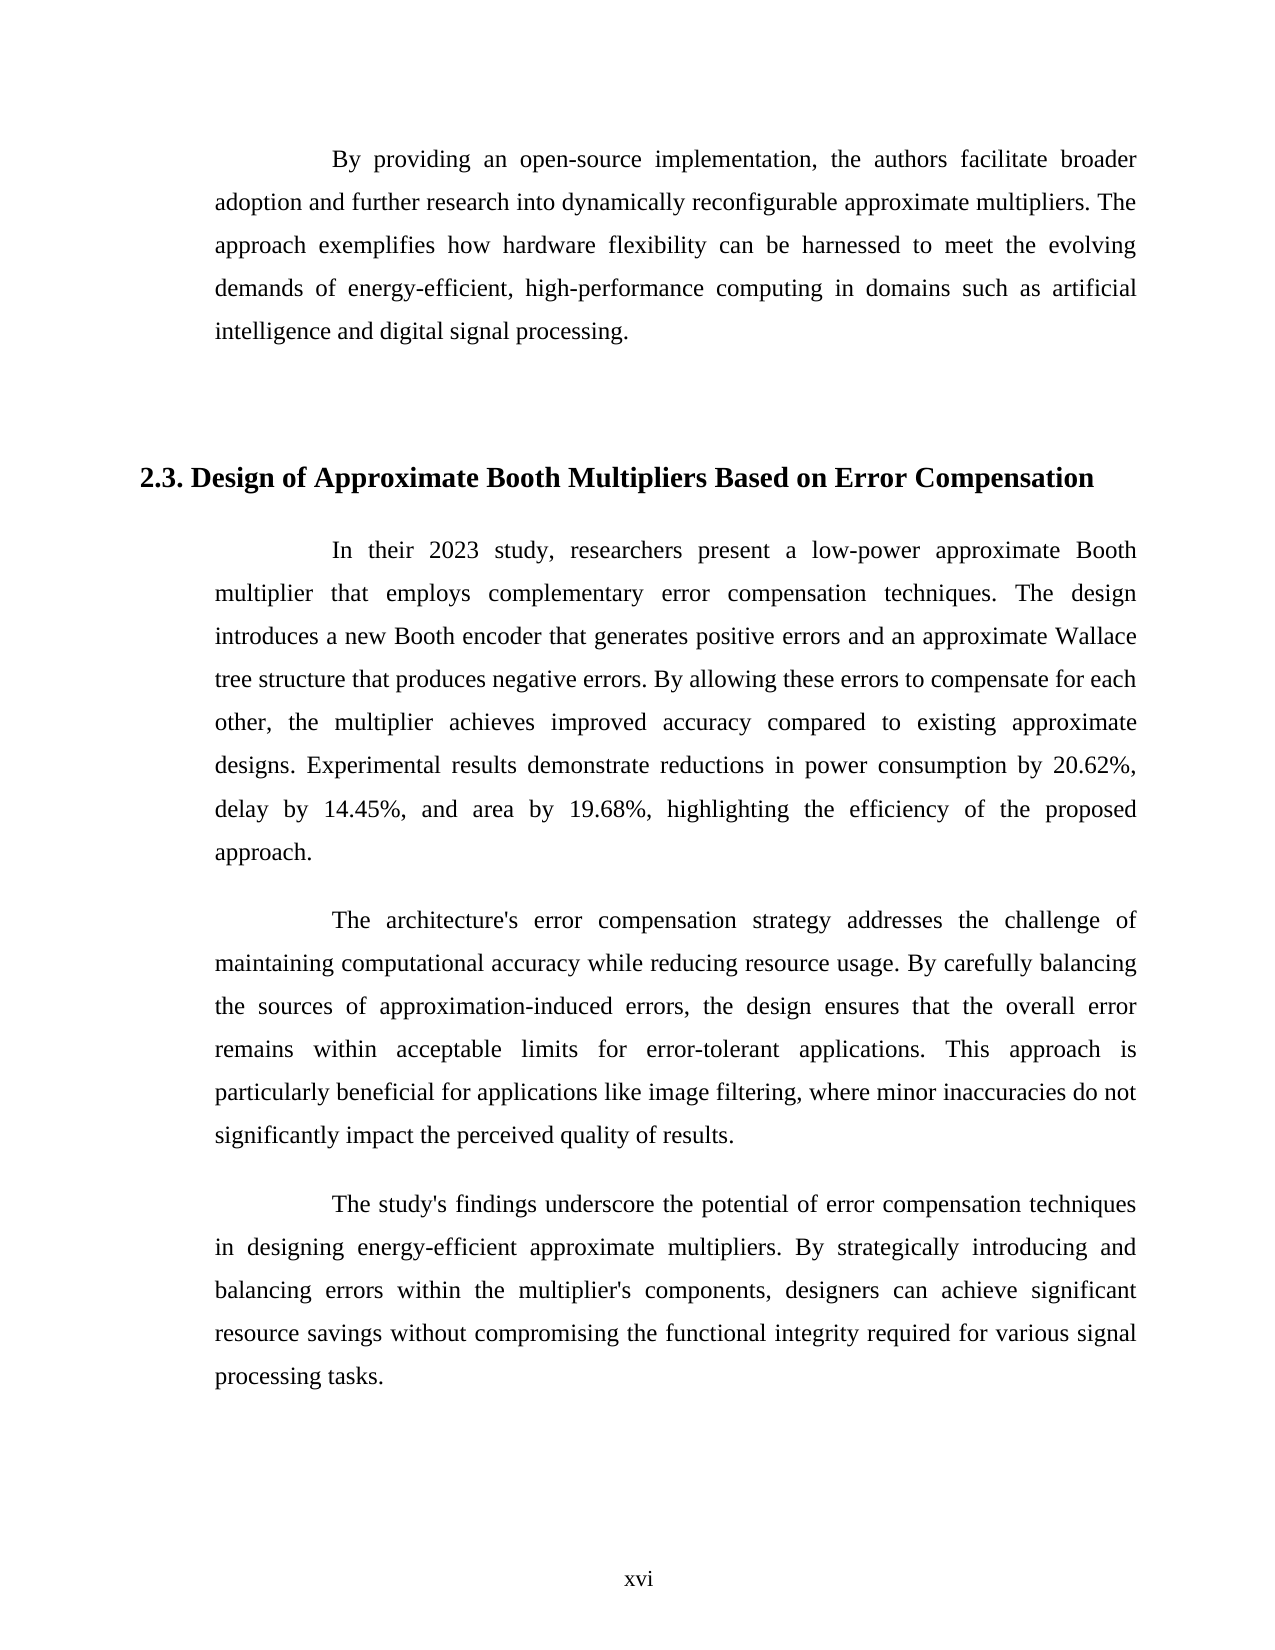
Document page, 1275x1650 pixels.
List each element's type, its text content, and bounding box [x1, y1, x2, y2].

text 2.3. Design of Approximate Booth Multipliers Based on Error Compensation [139, 460, 1137, 493]
text By providing an open-source implementation, the authors facilitate broader adoption and further research into dynamically reconfigurable approximate multipliers. The approach exemplifies how hardware flexibility can be harnessed to meet the evolving demands of energy-efficient, high-performance computing in domains such as artificial intelligence and digital signal processing. [214, 144, 1137, 345]
text The architecture's error compensation strategy addresses the challenge of maintaining computational accuracy while reducing resource usage. By carefully balancing the sources of approximation-induced errors, the design ensures that the overall error remains within acceptable limits for error-tolerant applications. This approach is particularly beneficial for applications like image filtering, where minor inaccuracies do not significantly impact the perceived quality of results. [214, 905, 1137, 1149]
text The study's findings underscore the potential of error compensation techniques in designing energy-efficient approximate multipliers. By strategically introducing and balancing errors within the multiplier's components, designers can achieve significant resource savings without compromising the functional integrity required for various signal processing tasks. [214, 1189, 1137, 1390]
text In their 2023 study, researchers present a low-power approximate Booth multiplier that employs complementary error compensation techniques. The design introduces a new Booth encoder that generates positive errors and an approximate Wallace tree structure that produces negative errors. By allowing these errors to compensate for each other, the multiplier achieves improved accuracy compared to existing approximate designs. Experimental results demonstrate reductions in power consumption by 20.62%, delay by 14.45%, and area by 19.68%, highlighting the efficiency of the proposed approach. [214, 535, 1137, 866]
